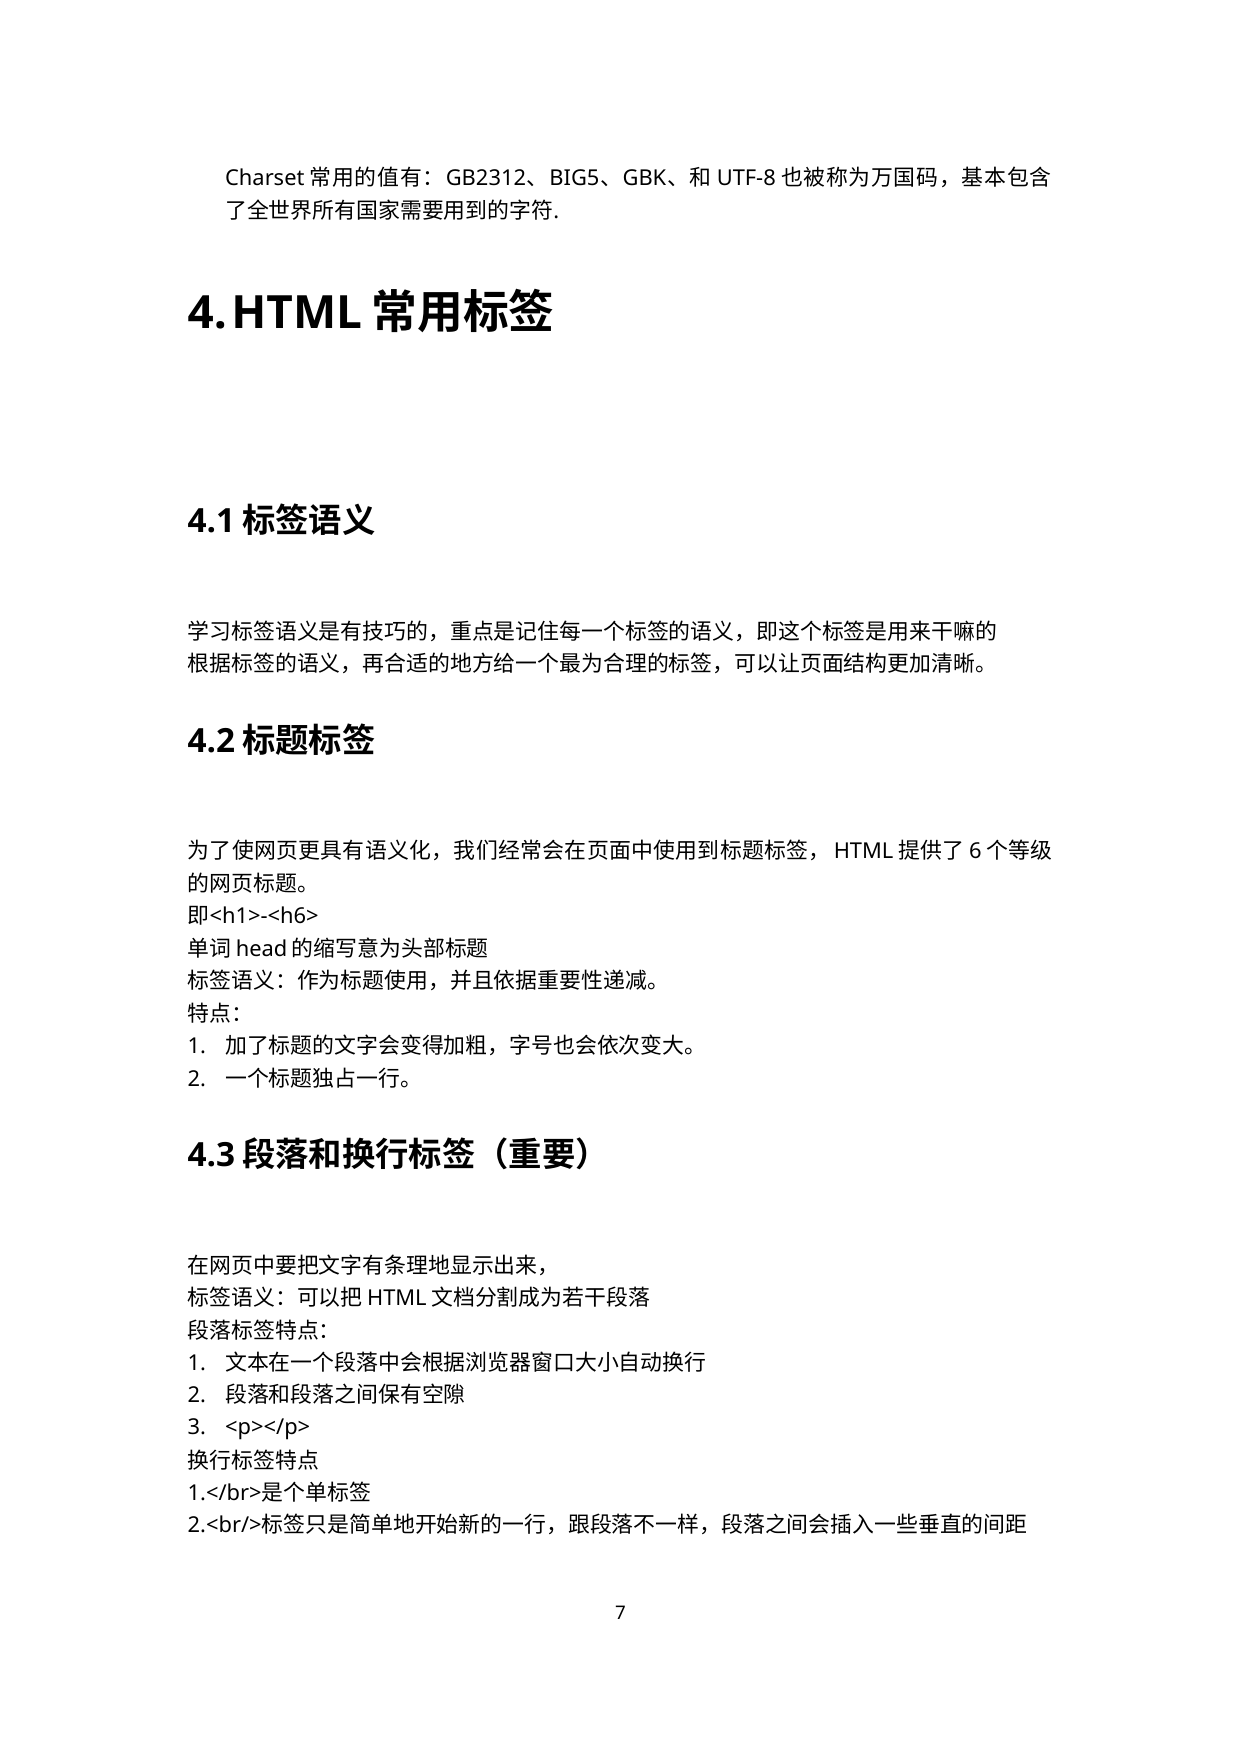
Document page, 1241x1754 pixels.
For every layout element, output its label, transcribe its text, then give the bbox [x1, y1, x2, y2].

text 特点： [187, 995, 1053, 1028]
text 根据标签的语义，再合适的地方给一个最为合理的标签，可以让页面结构更加清晰。 [187, 646, 1053, 678]
text 1.</br>是个单标签 [187, 1475, 1053, 1507]
text 换行标签特点 [187, 1442, 1053, 1475]
text 学习标签语义是有技巧的，重点是记住每一个标签的语义，即这个标签是用来干嘛的 [187, 613, 1053, 646]
list 一个标题独占一行。 [187, 1060, 1053, 1093]
text 2.<br/>标签只是简单地开始新的一行，跟段落不一样，段落之间会插入一些垂直的间距 [187, 1507, 1053, 1540]
list Charset常用的值有：GB2312、BIG5、GBK、和UTF-8也被称为万国码，基本包含了全世界所有国家需要用到的字符. [225, 160, 1053, 225]
list <p></p> [187, 1410, 1053, 1442]
text 在网页中要把文字有条理地显示出来， [187, 1247, 1053, 1280]
subtitle 4.1标签语义 [187, 486, 1053, 551]
text 段落标签特点： [187, 1312, 1053, 1345]
text 为了使网页更具有语义化，我们经常会在页面中使用到标题标签，HTML提供了6个等级的网页标题。 [187, 833, 1053, 898]
list 段落和段落之间保有空隙 [187, 1377, 1053, 1410]
text 标签语义：可以把HTML文档分割成为若干段落 [187, 1280, 1053, 1312]
text 即<h1>-<h6> [187, 898, 1053, 930]
subtitle 4.2标题标签 [187, 705, 1053, 770]
subtitle HTML常用标签 [187, 260, 1053, 358]
subtitle 4.3段落和换行标签（重要） [187, 1120, 1053, 1185]
text 单词head的缩写意为头部标题 [187, 930, 1053, 963]
list 加了标题的文字会变得加粗，字号也会依次变大。 [187, 1028, 1053, 1060]
text 标签语义：作为标题使用，并且依据重要性递减。 [187, 963, 1053, 995]
list 文本在一个段落中会根据浏览器窗口大小自动换行 [187, 1345, 1053, 1377]
